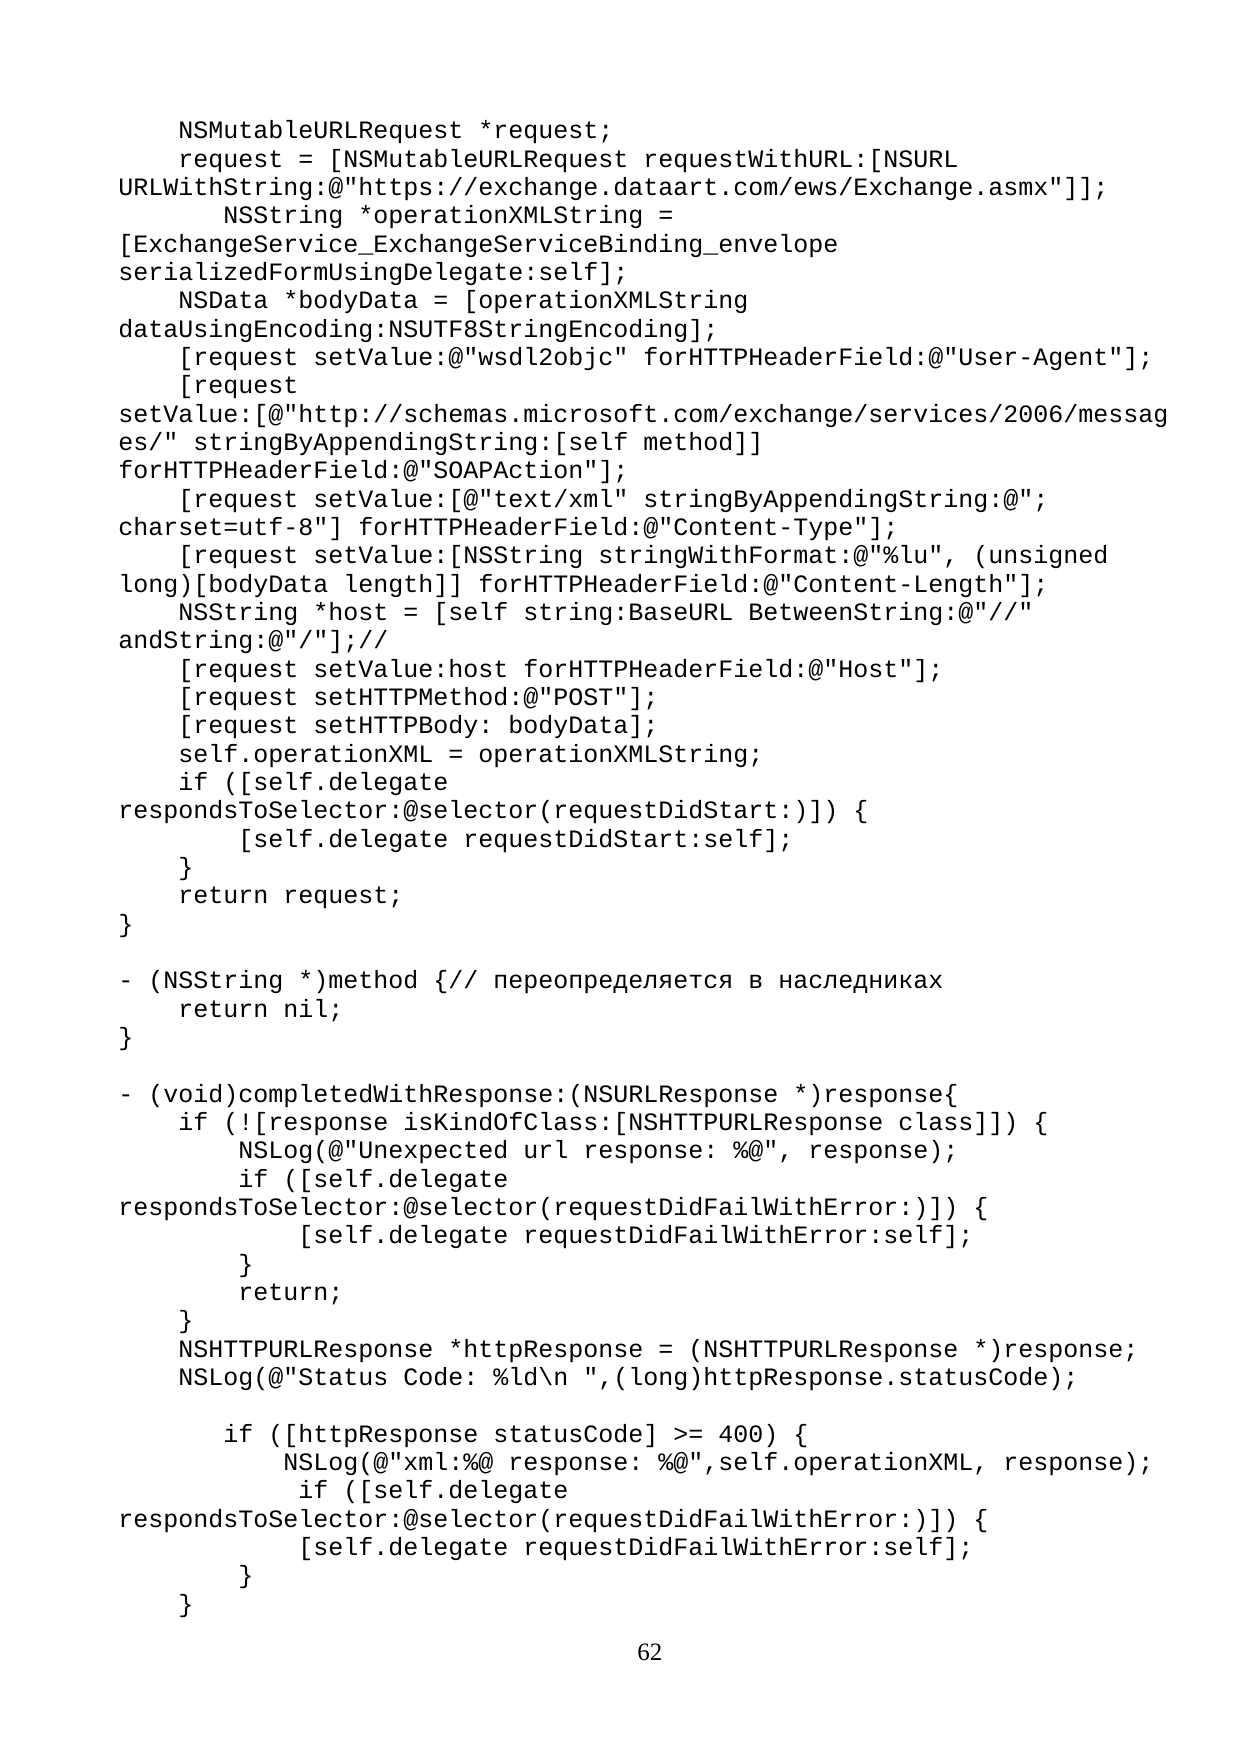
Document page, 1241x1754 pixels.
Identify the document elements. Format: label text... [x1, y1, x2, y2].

text [self.delegate requestDidStart:self]; [118, 826, 1181, 855]
text if ([self.delegate respondsToSelector:@selector(requestDidFailWithError:)]) { [118, 1478, 1181, 1535]
text } [118, 1563, 1181, 1591]
text [request setHTTPMethod:@"POST"]; [118, 685, 1181, 713]
text NSMutableURLRequest *request; [118, 118, 1181, 146]
text [request setValue:[@"http://schemas.microsoft.com/exchange/services/2006/messages/" stringByAppendingString:[self method]] forHTTPHeaderField:@"SOAPAction"]; [118, 373, 1181, 486]
text } [118, 1025, 1181, 1053]
text return request; [118, 883, 1181, 911]
text NSLog(@"Status Code: %ld\n ",(long)httpResponse.statusCode); [118, 1365, 1181, 1393]
text request = [NSMutableURLRequest requestWithURL:[NSURL URLWithString:@"https://exchange.dataart.com/ews/Exchange.asmx"]]; [118, 146, 1181, 203]
text [request setHTTPBody: bodyData]; [118, 713, 1181, 741]
text if ([self.delegate respondsToSelector:@selector(requestDidFailWithError:)]) { [118, 1166, 1181, 1223]
text } [118, 1308, 1181, 1336]
text [request setValue:[NSString stringWithFormat:@"%lu", (unsigned long)[bodyData length]] forHTTPHeaderField:@"Content-Length"]; [118, 543, 1181, 600]
text NSLog(@"xml:%@ response: %@",self.operationXML, response); [118, 1450, 1181, 1478]
text if ([self.delegate respondsToSelector:@selector(requestDidStart:)]) { [118, 770, 1181, 826]
text } [118, 1591, 1181, 1620]
text [request setValue:@"wsdl2objc" forHTTPHeaderField:@"User-Agent"]; [118, 345, 1181, 373]
text [request setValue:host forHTTPHeaderField:@"Host"]; [118, 656, 1181, 685]
text - (void)completedWithResponse:(NSURLResponse *)response{ [118, 1081, 1181, 1110]
text return nil; [118, 996, 1181, 1025]
text } [118, 855, 1181, 883]
text NSHTTPURLResponse *httpResponse = (NSHTTPURLResponse *)response; [118, 1336, 1181, 1365]
text if ([httpResponse statusCode] >= 400) { [118, 1421, 1181, 1450]
text self.operationXML = operationXMLString; [118, 741, 1181, 770]
text [request setValue:[@"text/xml" stringByAppendingString:@"; charset=utf-8"] forHTTPHeaderField:@"Content-Type"]; [118, 486, 1181, 543]
text - (NSString *)method {// переопределяется в наследниках [118, 968, 1181, 996]
text NSData *bodyData = [operationXMLString dataUsingEncoding:NSUTF8StringEncoding]; [118, 288, 1181, 345]
text return; [118, 1280, 1181, 1308]
text [self.delegate requestDidFailWithError:self]; [118, 1535, 1181, 1563]
text NSString *operationXMLString = [ExchangeService_ExchangeServiceBinding_envelope serializedFormUsingDelegate:self]; [118, 203, 1181, 288]
text } [118, 1251, 1181, 1280]
text NSLog(@"Unexpected url response: %@", response); [118, 1138, 1181, 1166]
text [self.delegate requestDidFailWithError:self]; [118, 1223, 1181, 1251]
text } [118, 911, 1181, 940]
text NSString *host = [self string:BaseURL BetweenString:@"//" andString:@"/"];// [118, 600, 1181, 656]
text if (![response isKindOfClass:[NSHTTPURLResponse class]]) { [118, 1110, 1181, 1138]
